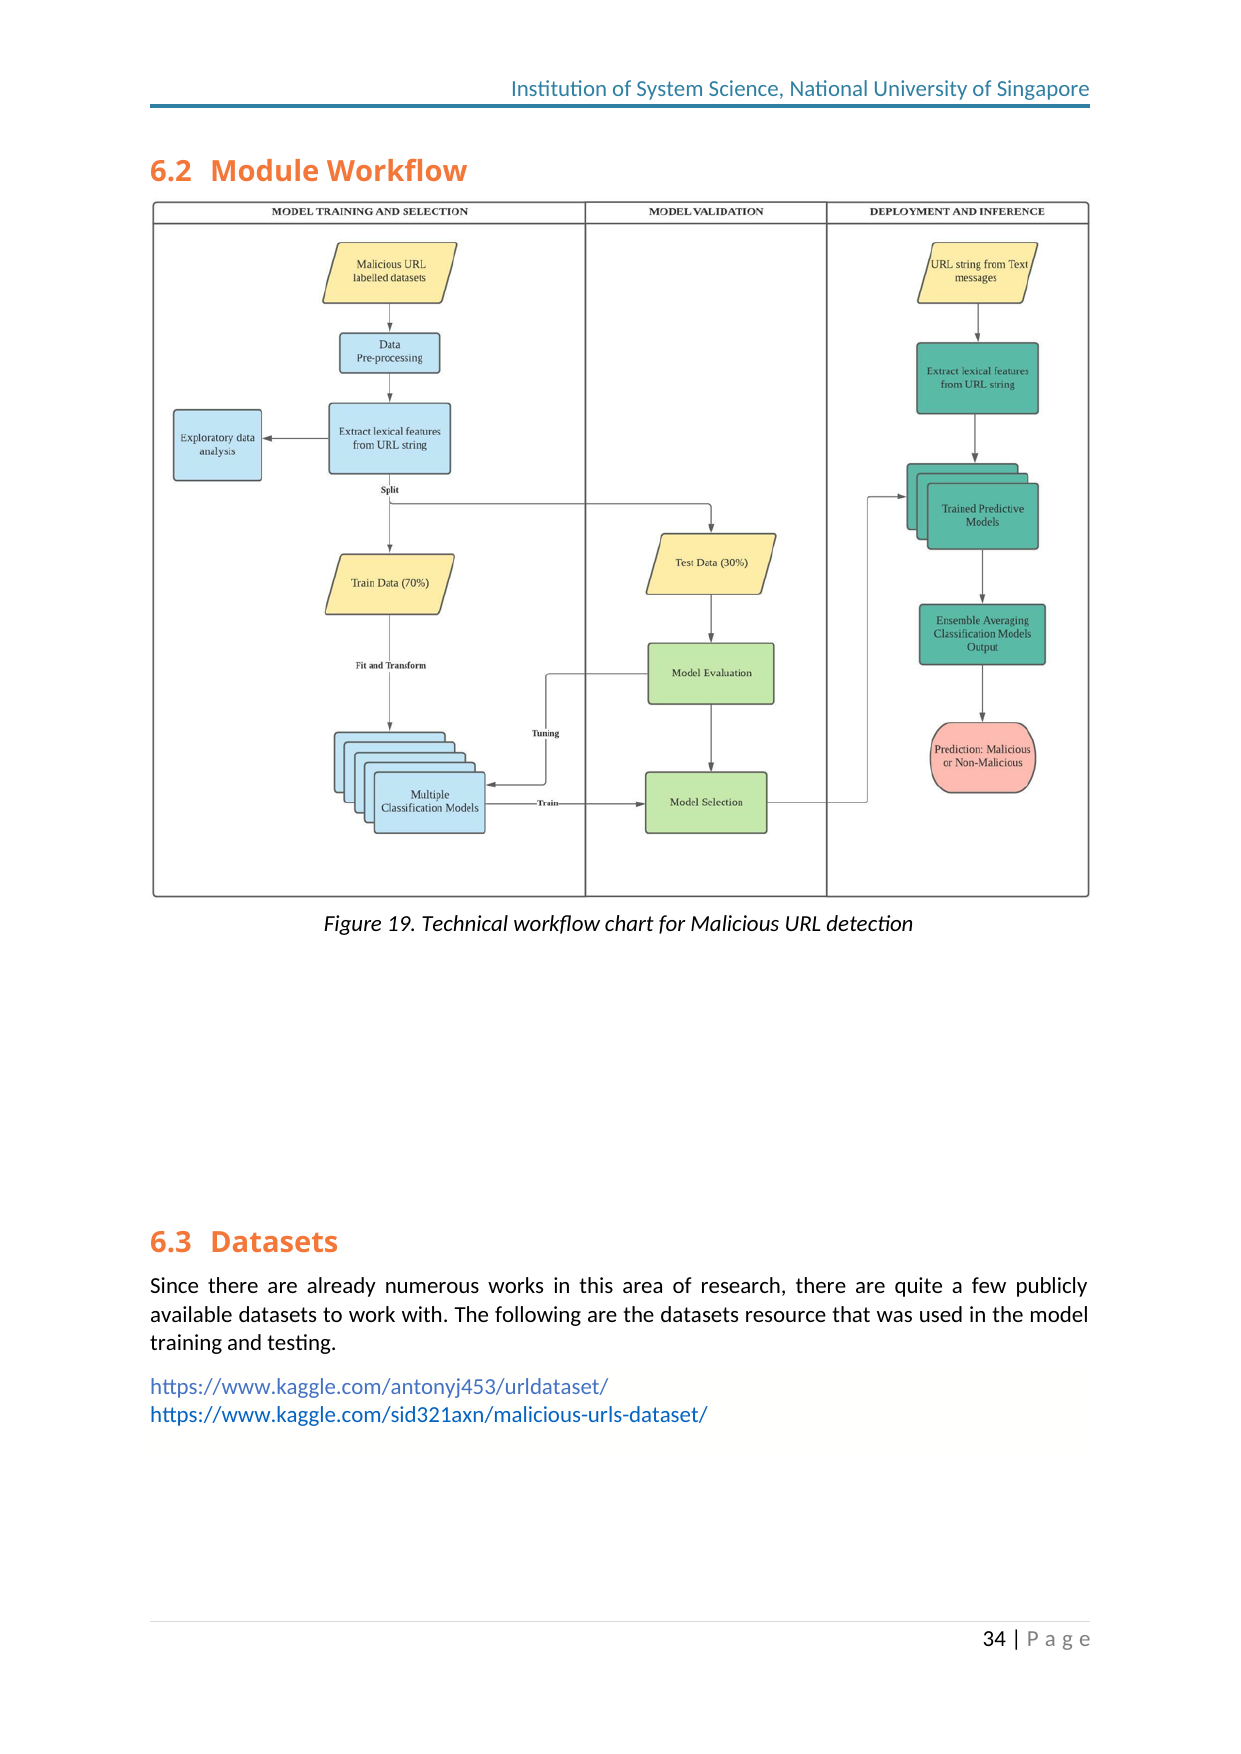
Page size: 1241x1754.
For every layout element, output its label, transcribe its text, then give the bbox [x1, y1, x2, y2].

text https://www.kaggle.com/sid321axn/malicious-urls-dataset/ [150, 1400, 1090, 1428]
subtitle Module Workflow [150, 150, 1090, 190]
text https://www.kaggle.com/antonyj453/urldataset/ [150, 1372, 1090, 1400]
picture [150, 195, 1091, 899]
text Figure 19. Technical workflow chart for Malicious URL detection [150, 899, 1090, 937]
text Since there are already numerous works in this area of research, there are quite a few publicly available datasets to work with. The following are the datasets resource that was used in the model training and testing. [150, 1272, 1090, 1356]
subtitle Datasets [150, 1222, 1090, 1261]
